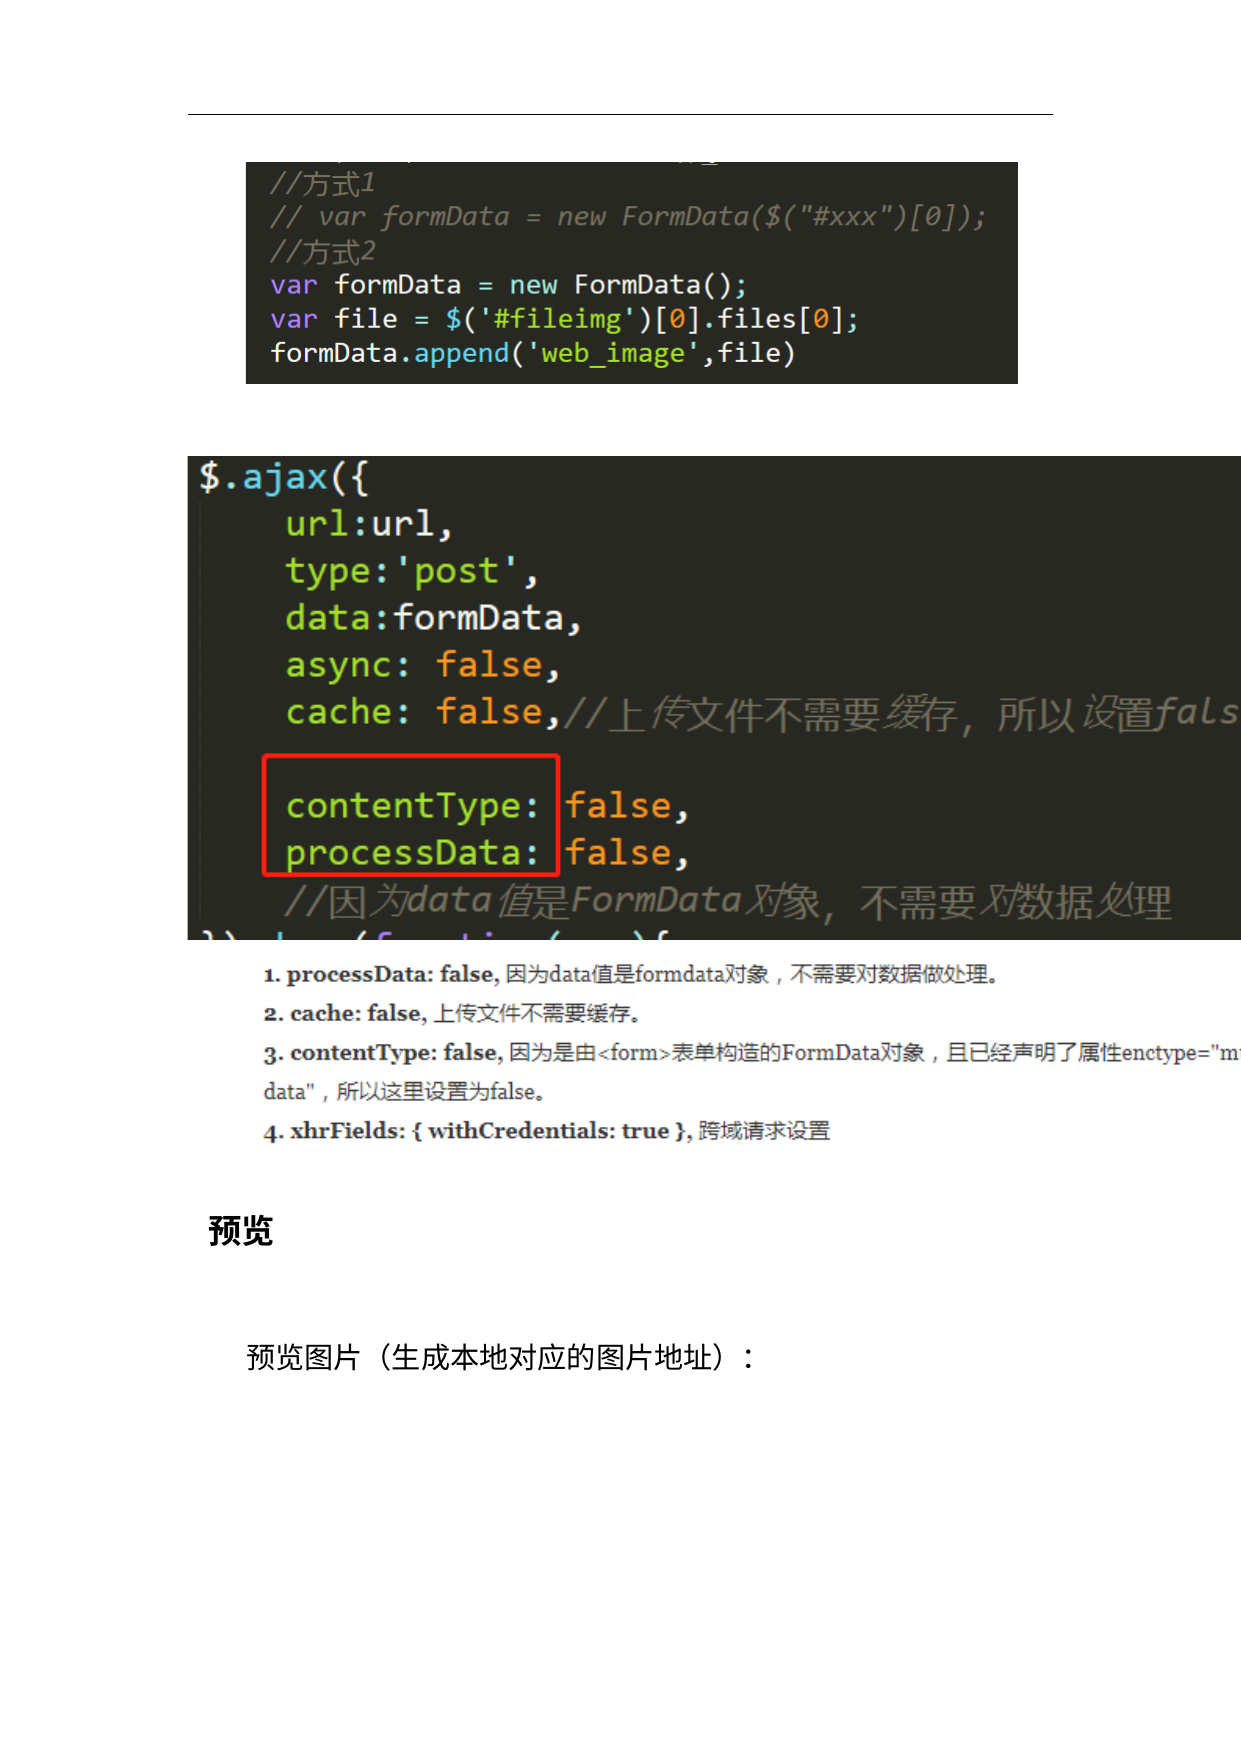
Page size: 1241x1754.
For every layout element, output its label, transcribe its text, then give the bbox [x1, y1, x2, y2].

picture [245, 949, 1241, 1162]
text 预览图片（生成本地对应的图片地址）： [187, 1324, 1053, 1389]
picture [245, 162, 1018, 384]
picture [187, 456, 1241, 940]
subtitle 预览 [187, 1197, 1053, 1262]
